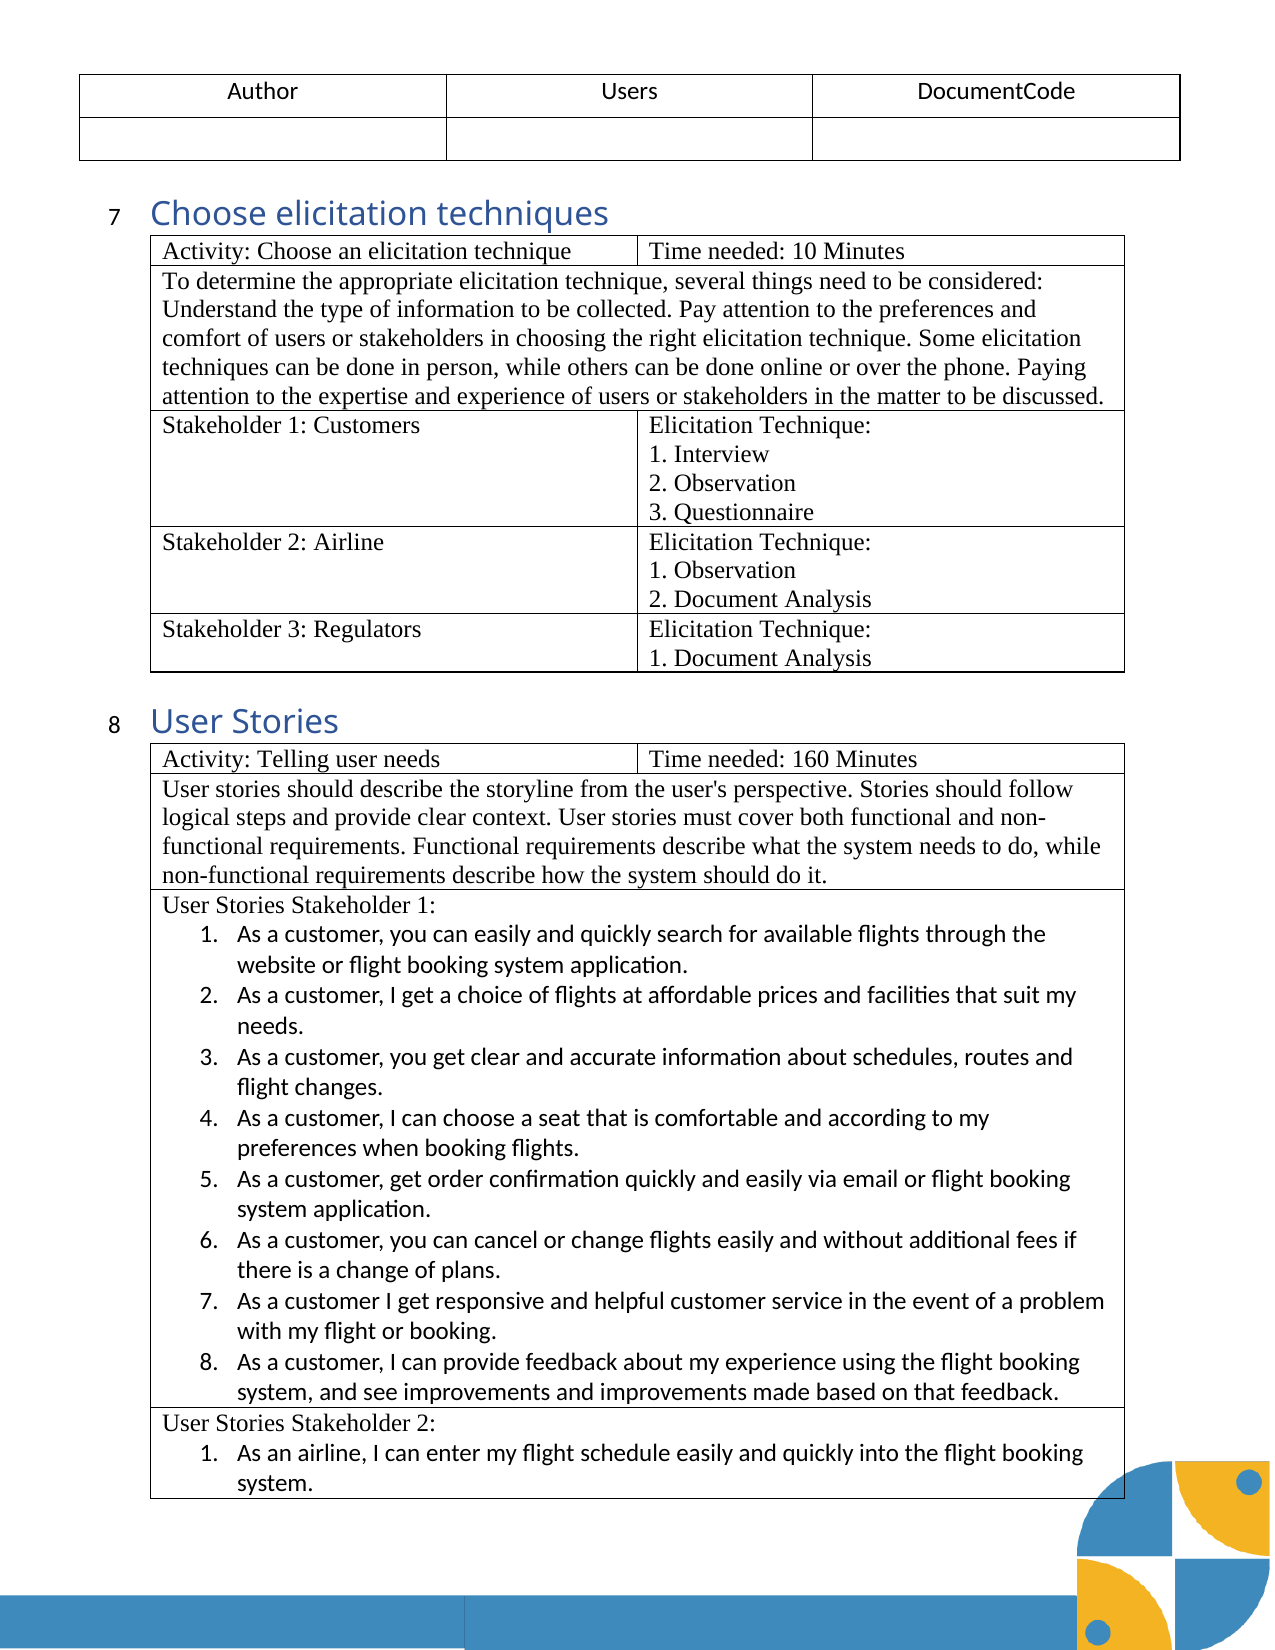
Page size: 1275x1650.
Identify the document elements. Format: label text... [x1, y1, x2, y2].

table_cell User stories should describe the storyline from the user's perspective. Stories should follow logical steps and provide clear context. User stories must cover both functional and non-functional requirements. Functional requirements describe what the system needs to do, while non-functional requirements describe how the system should do it. [151, 774, 1124, 889]
picture [379, 1376, 1275, 1650]
table_cell Stakeholder 1: Customers [151, 411, 637, 526]
table_cell Elicitation Technique: 1. Document Analysis [638, 614, 1124, 671]
subtitle User Stories [150, 697, 1125, 743]
table_cell Elicitation Technique: 1. Interview 2. Observation 3. Questionnaire [638, 411, 1124, 526]
table_cell Elicitation Technique: 1. Observation 2. Document Analysis [638, 527, 1124, 613]
table_header Time needed: 10 Minutes [638, 236, 1124, 265]
table_cell User Stories Stakeholder 1: As a customer, you can easily and quickly search for available flights through the website or flight booking system application. As a customer, I get a choice of flights at affordable prices and facilities that suit my needs. As a customer, you get clear and accurate information about schedules, routes and flight changes. As a customer, I can choose a seat that is comfortable and according to my preferences when booking flights. As a customer, get order confirmation quickly and easily via email or flight booking system application. As a customer, you can cancel or change flights easily and without additional fees if there is a change of plans. As a customer I get responsive and helpful customer service in the event of a problem with my flight or booking. As a customer, I can provide feedback about my experience using the flight booking system, and see improvements and improvements made based on that feedback. [151, 890, 1124, 1407]
table_cell Stakeholder 3: Regulators [151, 614, 637, 671]
table_header Activity: Telling user needs [151, 744, 637, 773]
table_header Time needed: 160 Minutes [638, 744, 1124, 773]
table_header Activity: Choose an elicitation technique [151, 236, 637, 265]
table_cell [151, 1408, 1124, 1498]
table_cell Stakeholder 2: Airline [151, 527, 637, 613]
table_cell To determine the appropriate elicitation technique, several things need to be considered: Understand the type of information to be collected. Pay attention to the preferences and comfort of users or stakeholders in choosing the right elicitation technique. Some elicitation techniques can be done in person, while others can be done online or over the phone. Paying attention to the expertise and experience of users or stakeholders in the matter to be discussed. [151, 266, 1124, 409]
subtitle Choose elicitation techniques [150, 189, 1125, 235]
